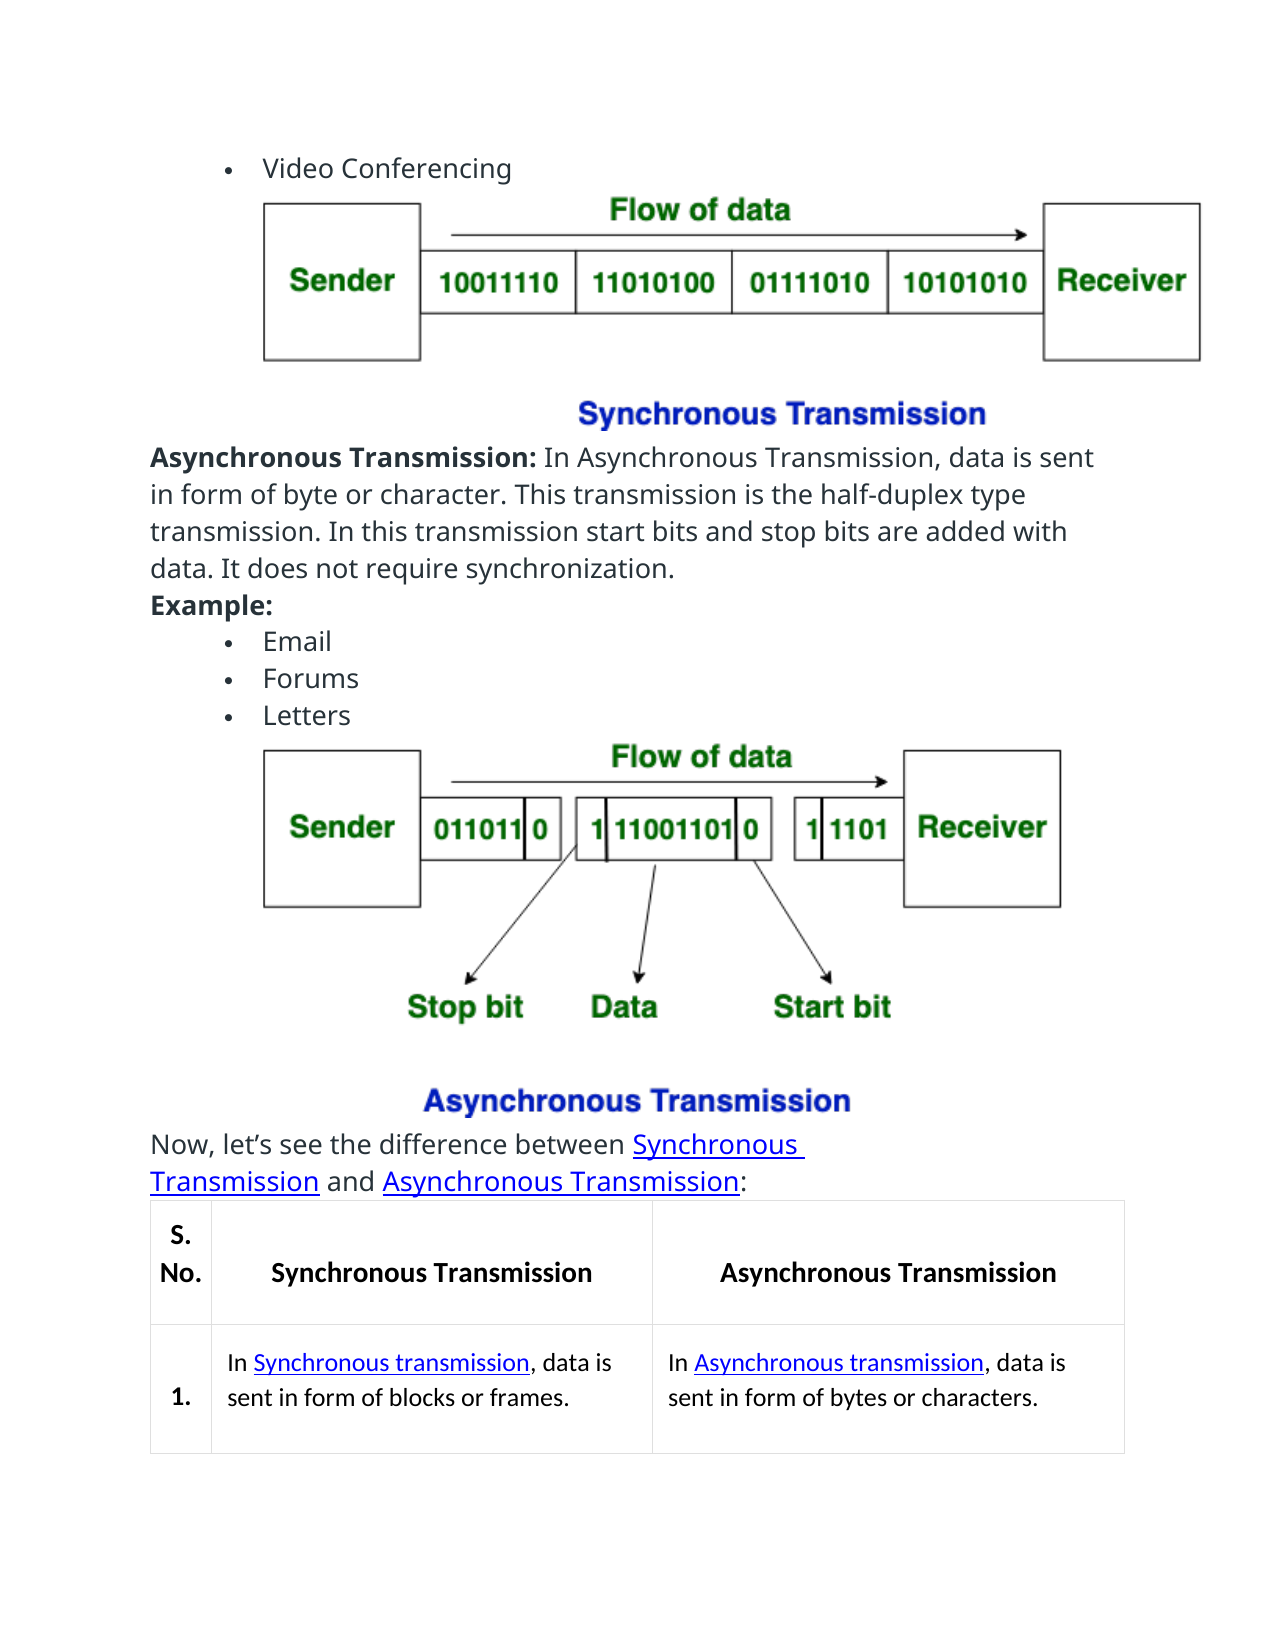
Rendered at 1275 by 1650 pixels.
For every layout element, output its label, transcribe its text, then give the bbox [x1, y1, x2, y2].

text Asynchronous Transmission: In Asynchronous Transmission, data is sent in form of byte or character. This transmission is the half-duplex type transmission. In this transmission start bits and stop bits are added with data. It does not require synchronization. [150, 438, 1125, 586]
text Example: [150, 586, 1125, 623]
picture [262, 733, 1063, 1118]
picture [262, 186, 1204, 431]
list Forums [225, 660, 1125, 697]
table_header Asynchronous Transmission [653, 1201, 1124, 1324]
text Now, let’s see the difference between Synchronous Transmission and Asynchronous Transmission: [150, 1126, 1125, 1199]
table_cell In Asynchronous transmission, data is sent in form of bytes or characters. [653, 1325, 1124, 1453]
table_cell In Synchronous transmission, data is sent in form of blocks or frames. [212, 1325, 652, 1453]
table_header S. No. [151, 1201, 211, 1324]
list Email [225, 623, 1125, 660]
table_header Synchronous Transmission [212, 1201, 652, 1324]
table_cell 1. [151, 1325, 211, 1453]
